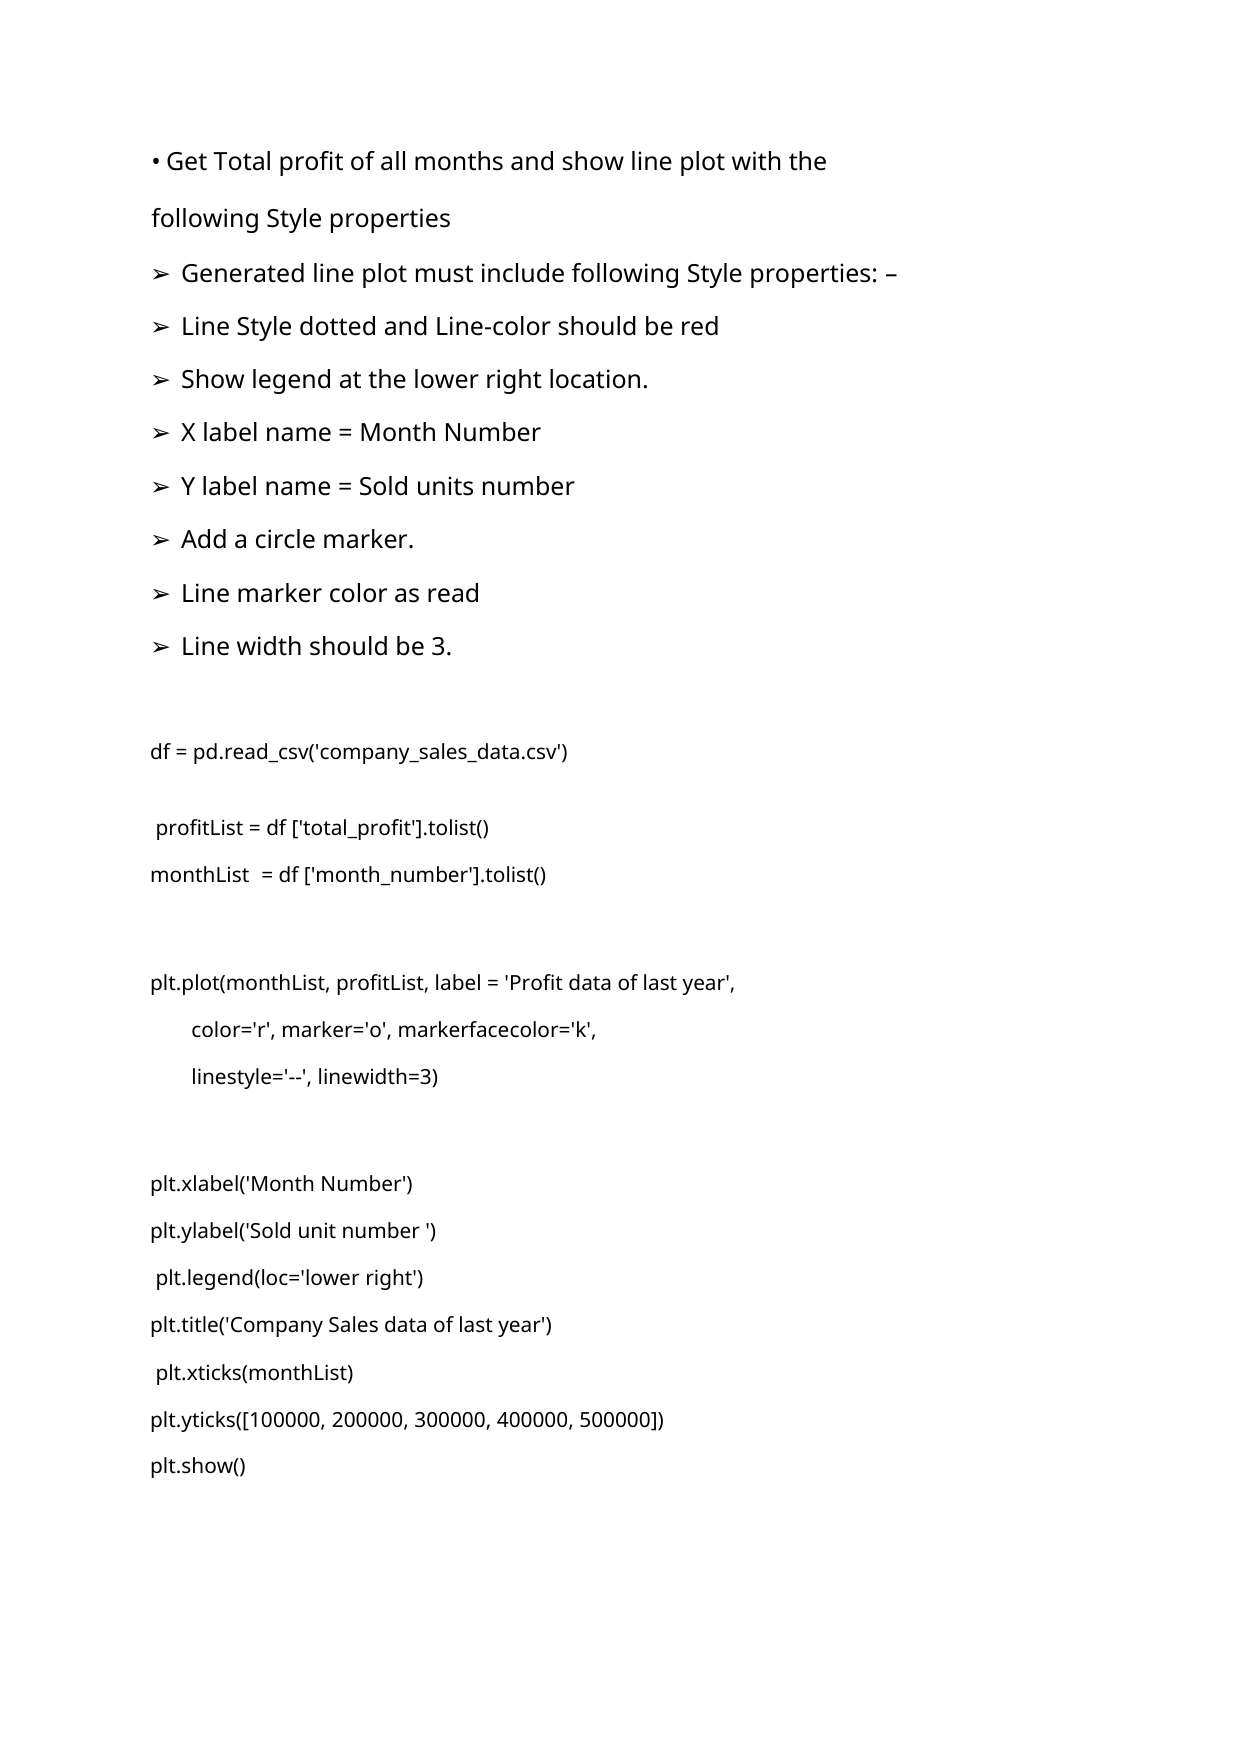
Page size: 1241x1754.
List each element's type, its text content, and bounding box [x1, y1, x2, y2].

text plt.ylabel('Sold unit number ') [150, 1216, 472, 1245]
text plt.xlabel('Month Number') [150, 1169, 472, 1197]
text monthList = df ['month_number'].tolist() [150, 861, 1105, 889]
text df = pd.read_csv('company_sales_data.csv') [150, 737, 644, 766]
text plt.title('Company Sales data of last year') [150, 1311, 611, 1339]
list Add a circle marker. [150, 522, 1105, 556]
list Get Total profit of all months and show line plot with the following Style properties [151, 144, 884, 234]
list Line width should be 3. [150, 628, 1105, 662]
list Generated line plot must include following Style properties: – [150, 257, 1105, 289]
list Line marker color as read [150, 575, 1105, 609]
text linestyle='--', linewidth=3) [191, 1062, 1105, 1090]
text plt.show() [150, 1452, 1105, 1480]
text plt.yticks([100000, 200000, 300000, 400000, 500000]) [150, 1405, 1105, 1433]
text plt.legend(loc='lower right') [150, 1263, 472, 1292]
list X label name = Month Number [150, 415, 1105, 449]
list Line Style dotted and Line-color should be red [150, 308, 1105, 342]
text profitList = df ['total_profit'].tolist() [150, 813, 644, 842]
list Y label name = Sold units number [150, 468, 1105, 503]
list Show legend at the lower right location. [150, 362, 1105, 396]
text plt.xticks(monthList) [150, 1358, 611, 1386]
text plt.plot(monthList, profitList, label = 'Profit data of last year', [150, 968, 805, 996]
text color='r', marker='o', markerfacecolor='k', [191, 1015, 805, 1043]
